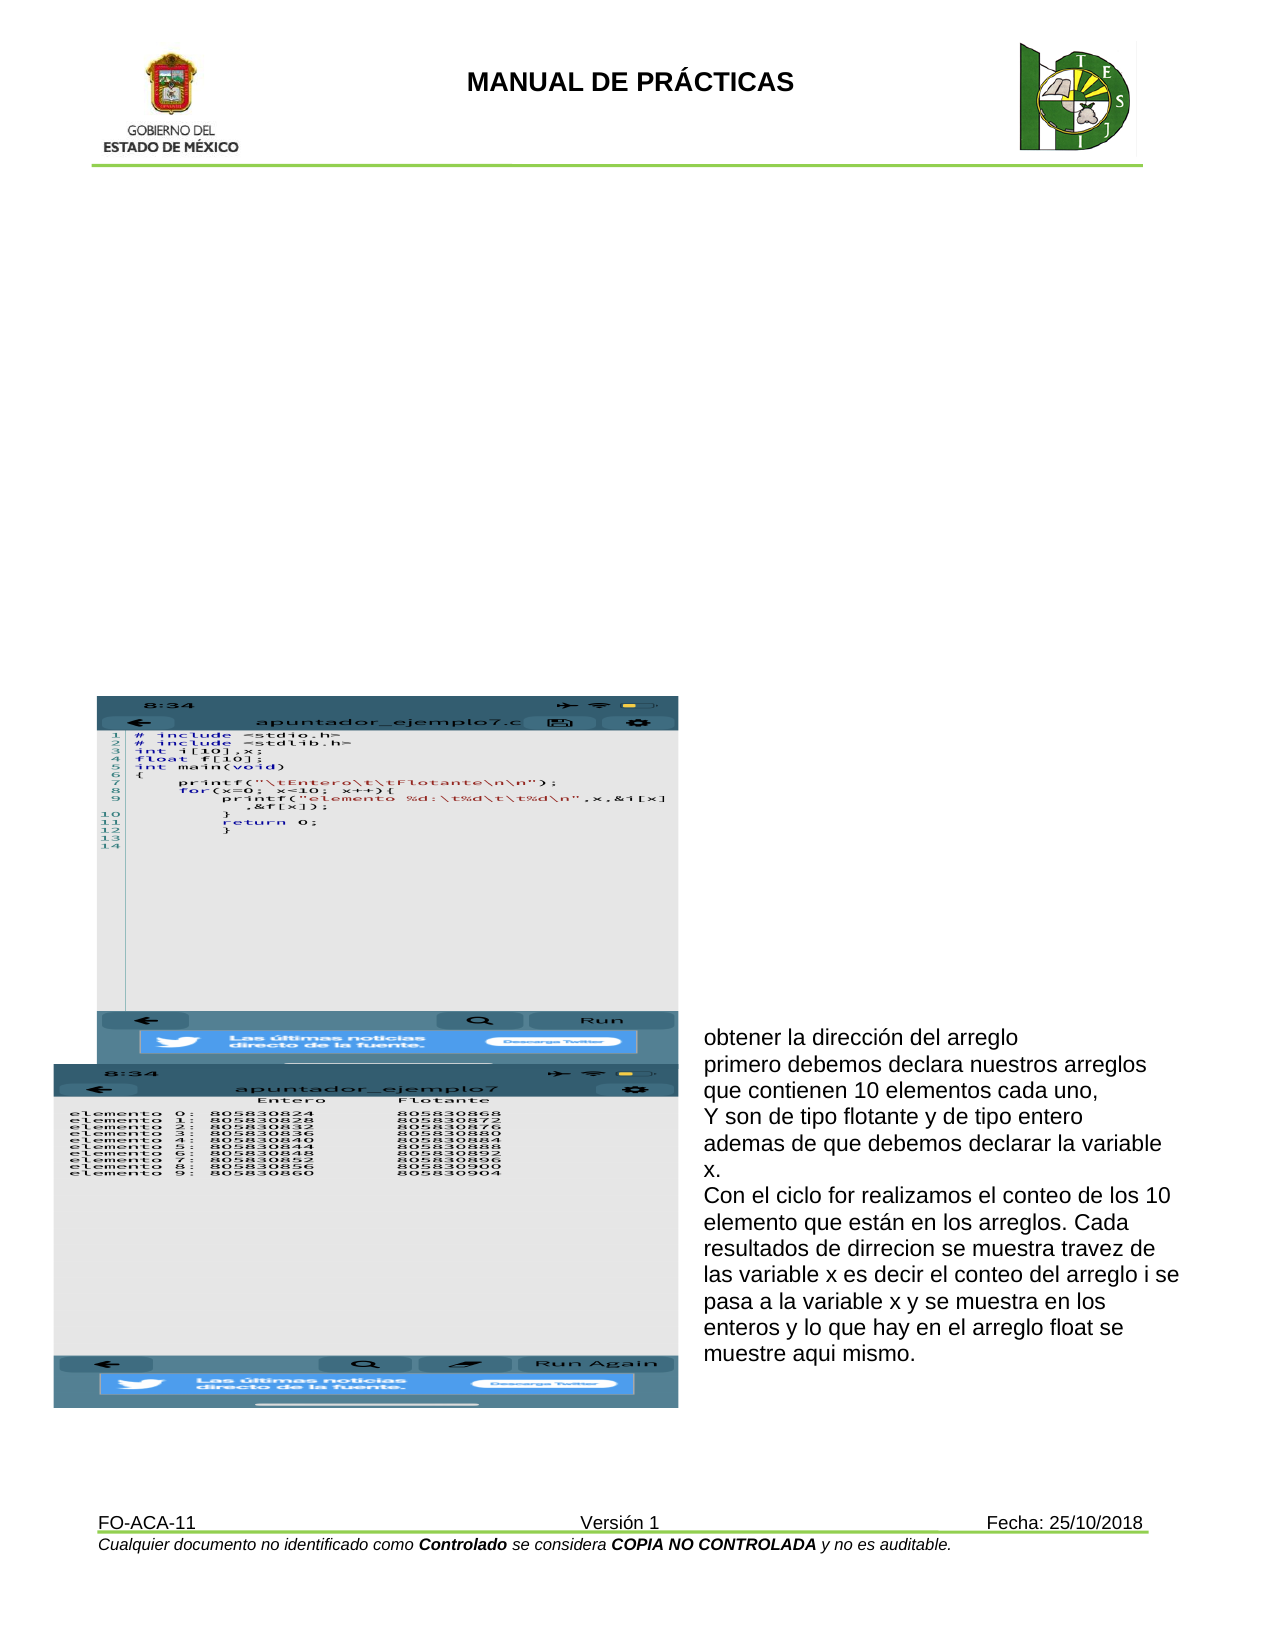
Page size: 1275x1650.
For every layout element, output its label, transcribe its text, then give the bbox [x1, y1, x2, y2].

text obtener la dirección del arreglo [678, 1024, 1183, 1051]
picture [95, 42, 241, 161]
text Con el ciclo for realizamos el conteo de los 10 elemento que están en los arreglos. Cada resultados de dirrecion se muestra travez de las variable x es decir el conteo del arreglo i se pasa a la variable x y se muestra en los enteros y lo que hay en el arreglo float se muestre aqui mismo. [678, 1182, 1183, 1367]
picture [1018, 41, 1137, 157]
picture [54, 696, 678, 1407]
text primero debemos declara nuestros arreglos que contienen 10 elementos cada uno, [678, 1051, 1183, 1103]
text Y son de tipo flotante y de tipo entero ademas de que debemos declarar la variable x. [678, 1103, 1183, 1182]
